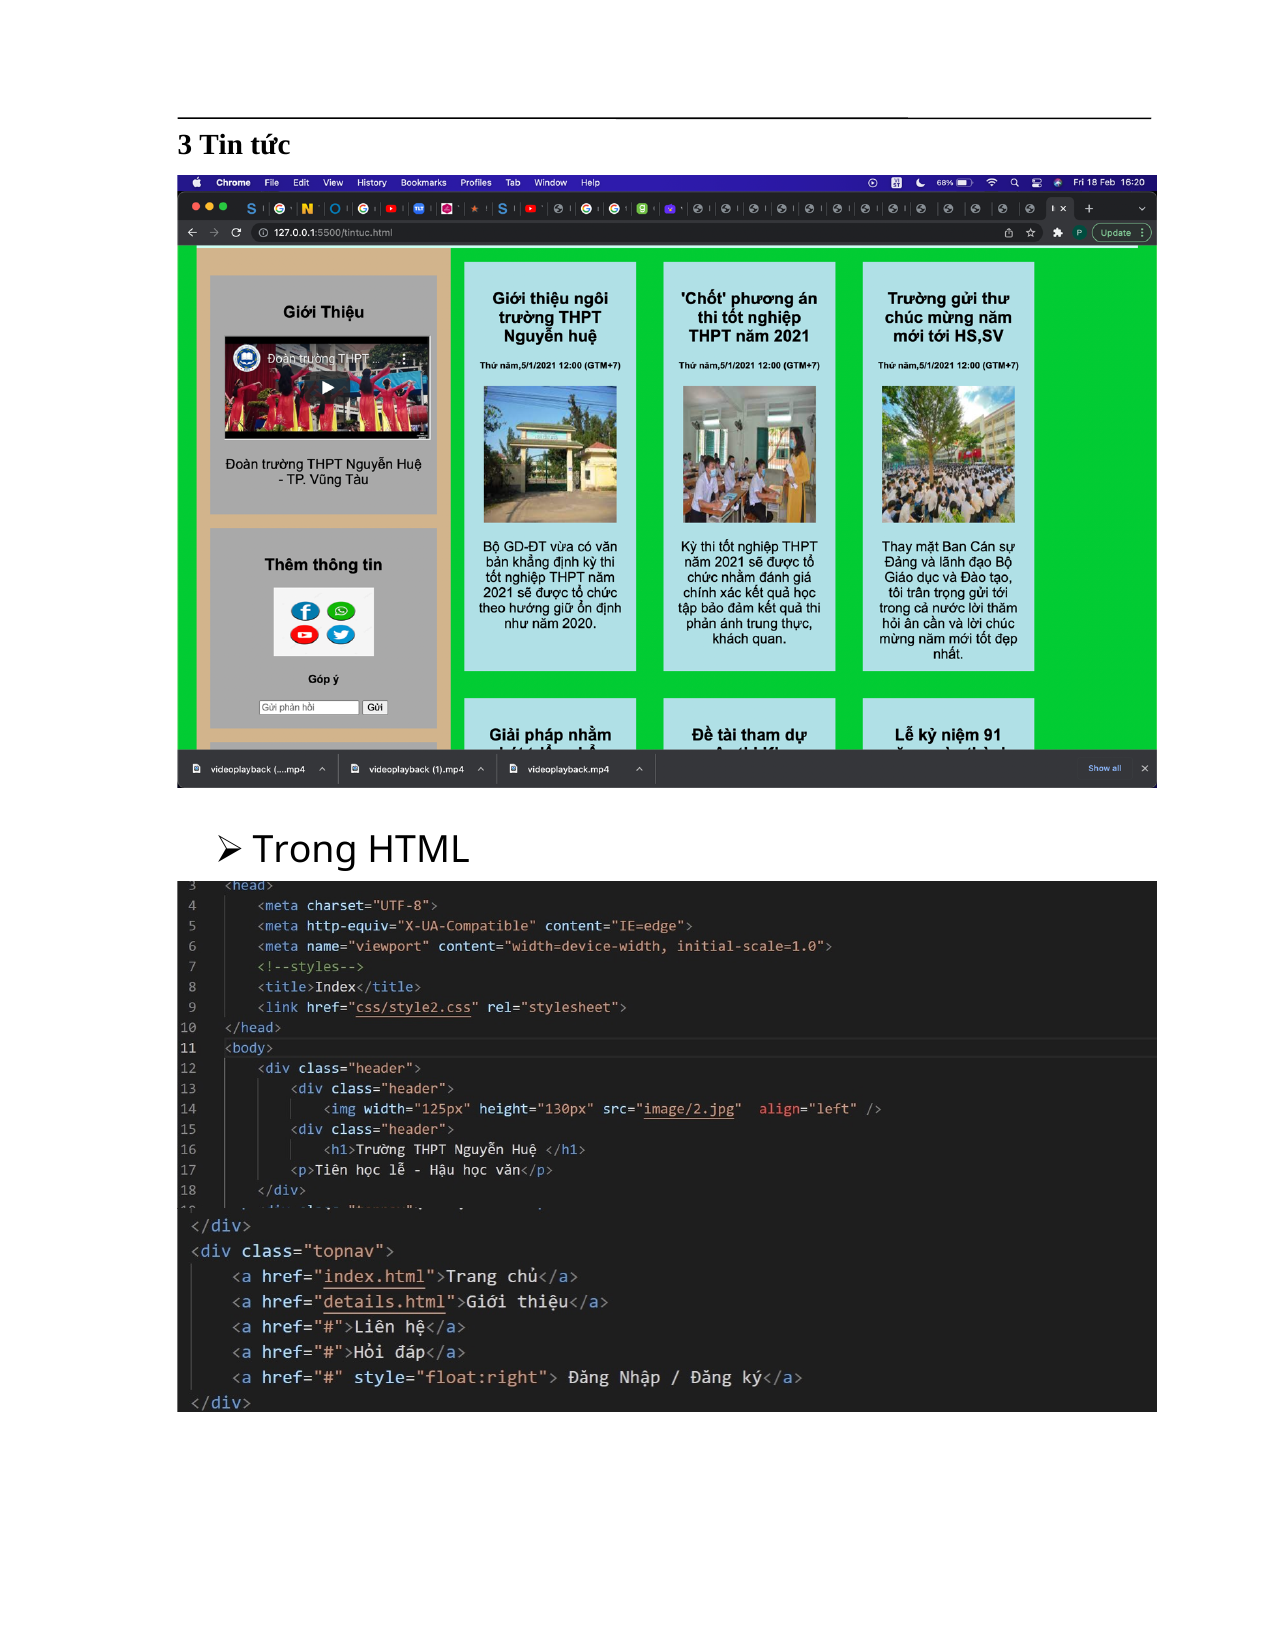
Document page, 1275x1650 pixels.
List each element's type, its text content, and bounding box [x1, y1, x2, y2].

list Trong HTML [215, 822, 1157, 873]
picture [177, 175, 1157, 788]
text 3 Tin tức [177, 127, 1157, 175]
picture [177, 881, 1157, 1412]
